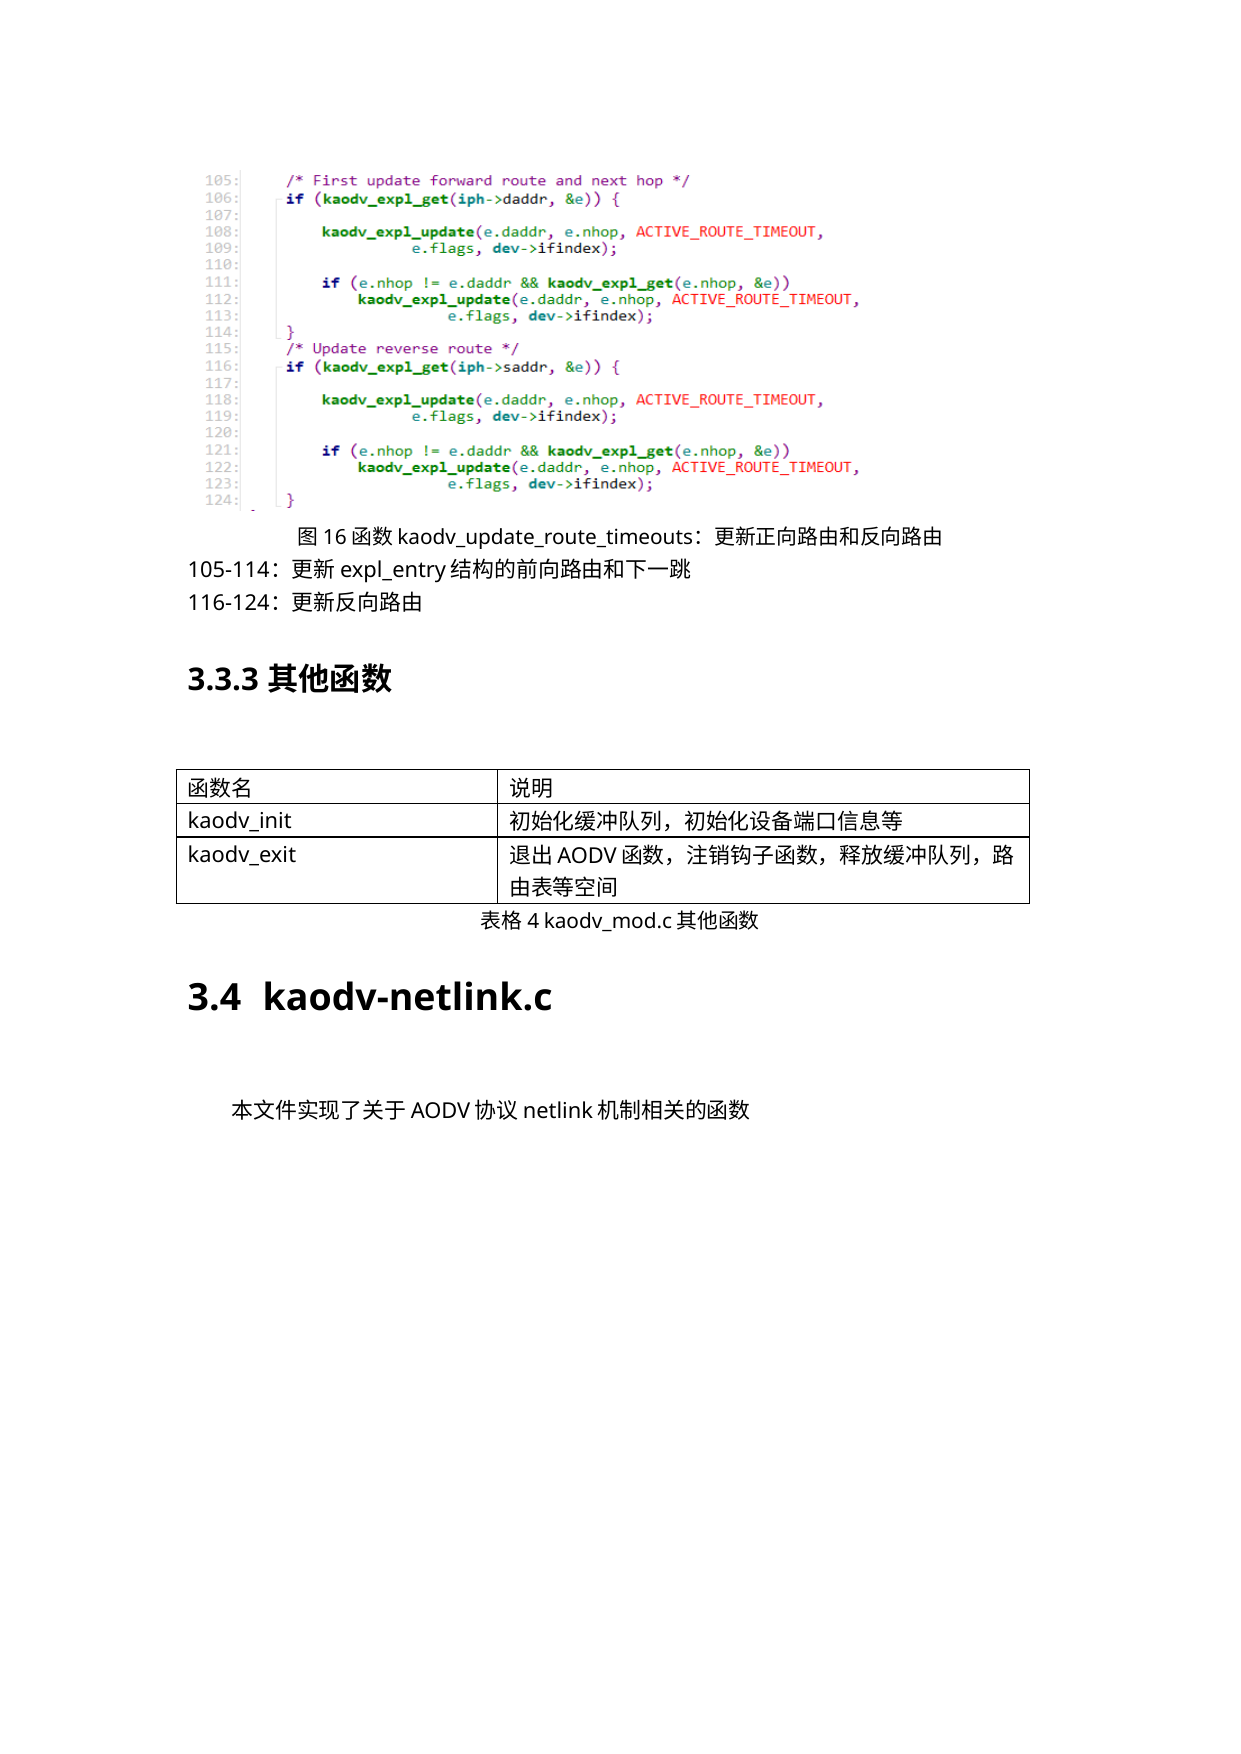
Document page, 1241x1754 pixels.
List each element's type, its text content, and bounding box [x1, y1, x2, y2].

table_cell 初始化缓冲队列，初始化设备端口信息等 [498, 804, 1029, 836]
text 表格 4 kaodv_mod.c其他函数 [187, 903, 1053, 936]
table_cell kaodv_exit [177, 838, 497, 902]
text 本文件实现了关于AODV协议netlink机制相关的函数 [187, 1092, 1053, 1125]
table_cell 退出AODV函数，注销钩子函数，释放缓冲队列，路由表等空间 [498, 838, 1029, 902]
picture [187, 170, 1053, 511]
text 图 16 函数kaodv_update_route_timeouts：更新正向路由和反向路由 [187, 519, 1053, 552]
text 105-114：更新expl_entry结构的前向路由和下一跳 [187, 552, 1053, 584]
subtitle 3.3.3 其他函数 [187, 644, 1053, 709]
table_cell kaodv_init [177, 804, 497, 836]
table_header 函数名 [177, 770, 497, 803]
subtitle kaodv-netlink.c [187, 963, 1053, 1028]
table_header 说明 [498, 770, 1029, 803]
text 116-124：更新反向路由 [187, 584, 1053, 617]
